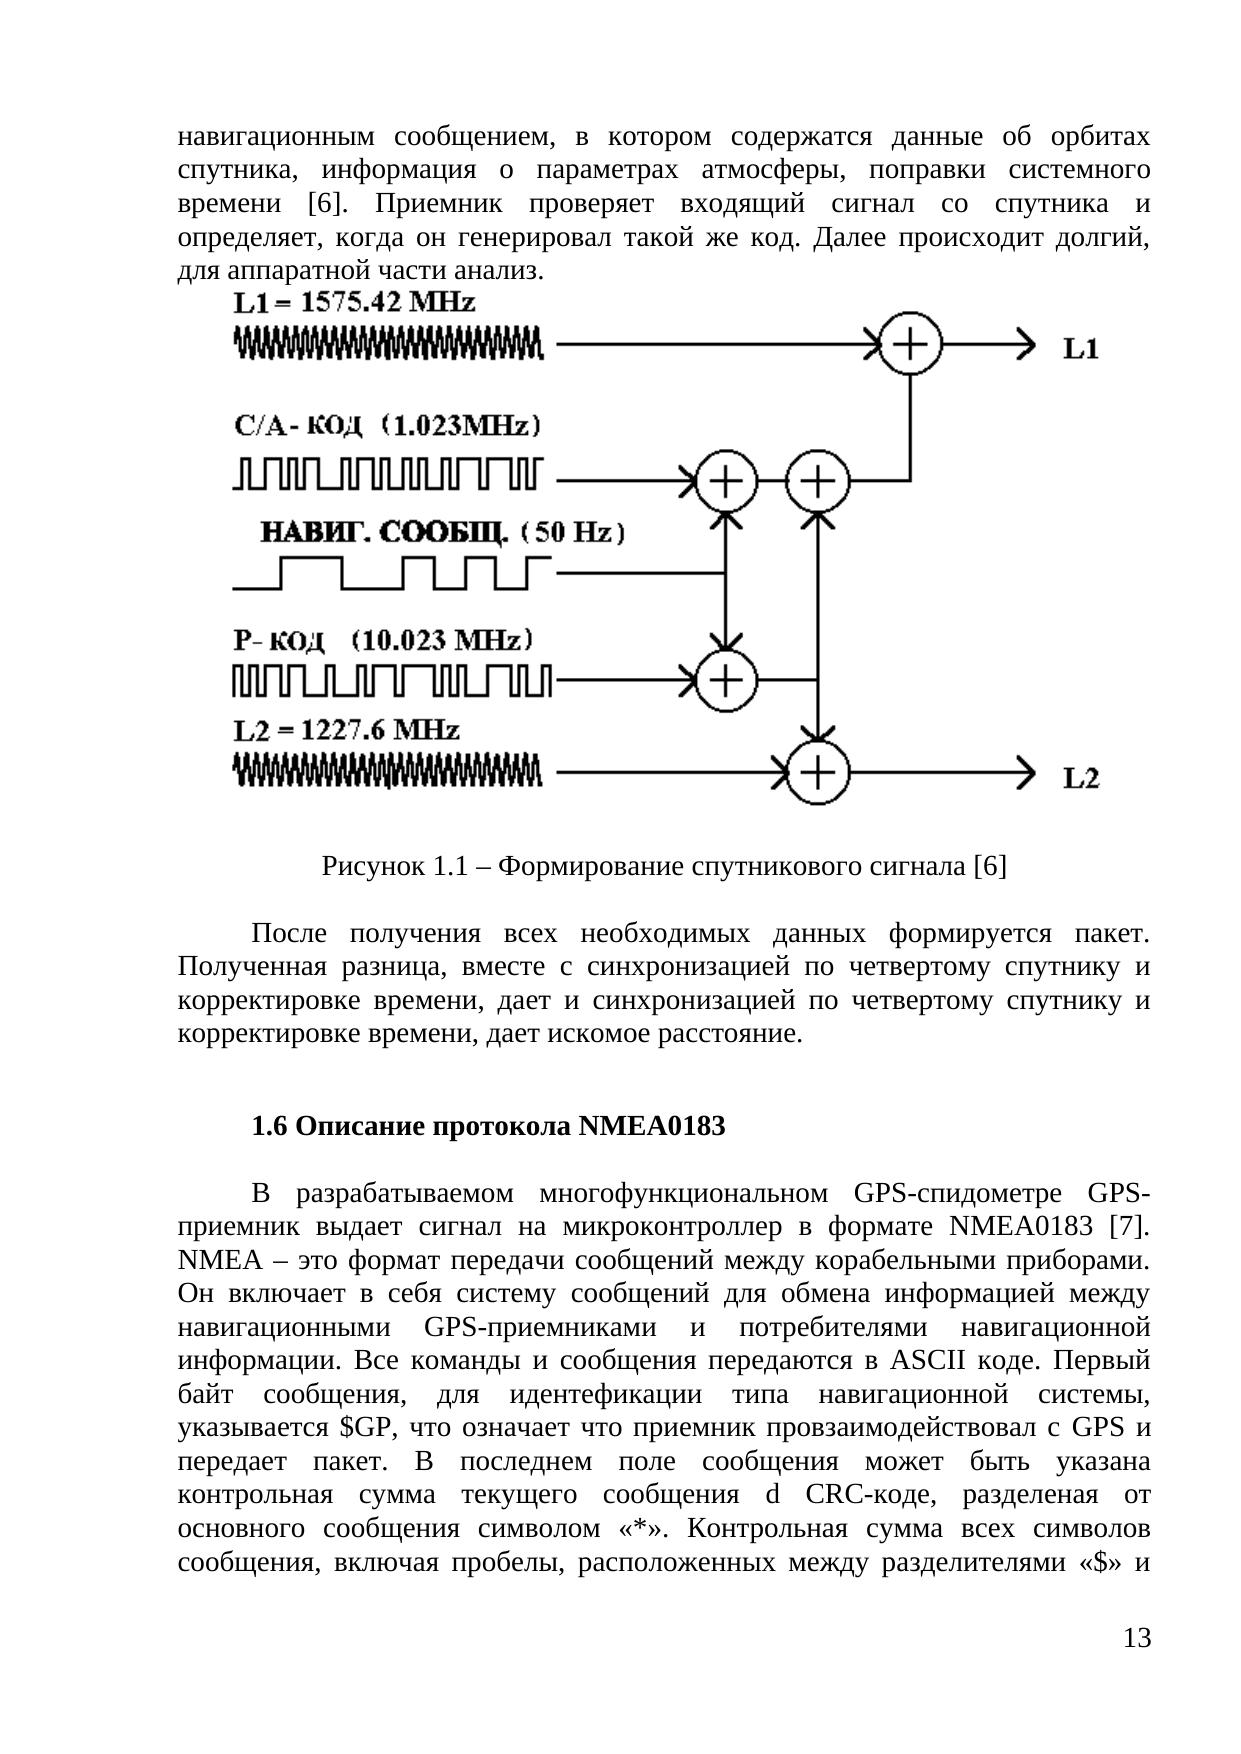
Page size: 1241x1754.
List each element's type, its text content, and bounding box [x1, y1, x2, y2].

subtitle 1.6 Описание протокола NMEA0183 [177, 1108, 1152, 1141]
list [177, 118, 1152, 286]
list После получения всех необходимых данных формируется пакет. Полученная разница, вместе с синхронизацией по четвертому спутнику и корректировке времени, дает и синхронизацией по четвертому спутнику и корректировке времени, дает искомое расстояние. [177, 915, 1152, 1049]
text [177, 1175, 1152, 1577]
picture [217, 285, 1111, 815]
list Рисунок 1.1 – Формирование спутникового сигнала [6] [177, 848, 1152, 881]
